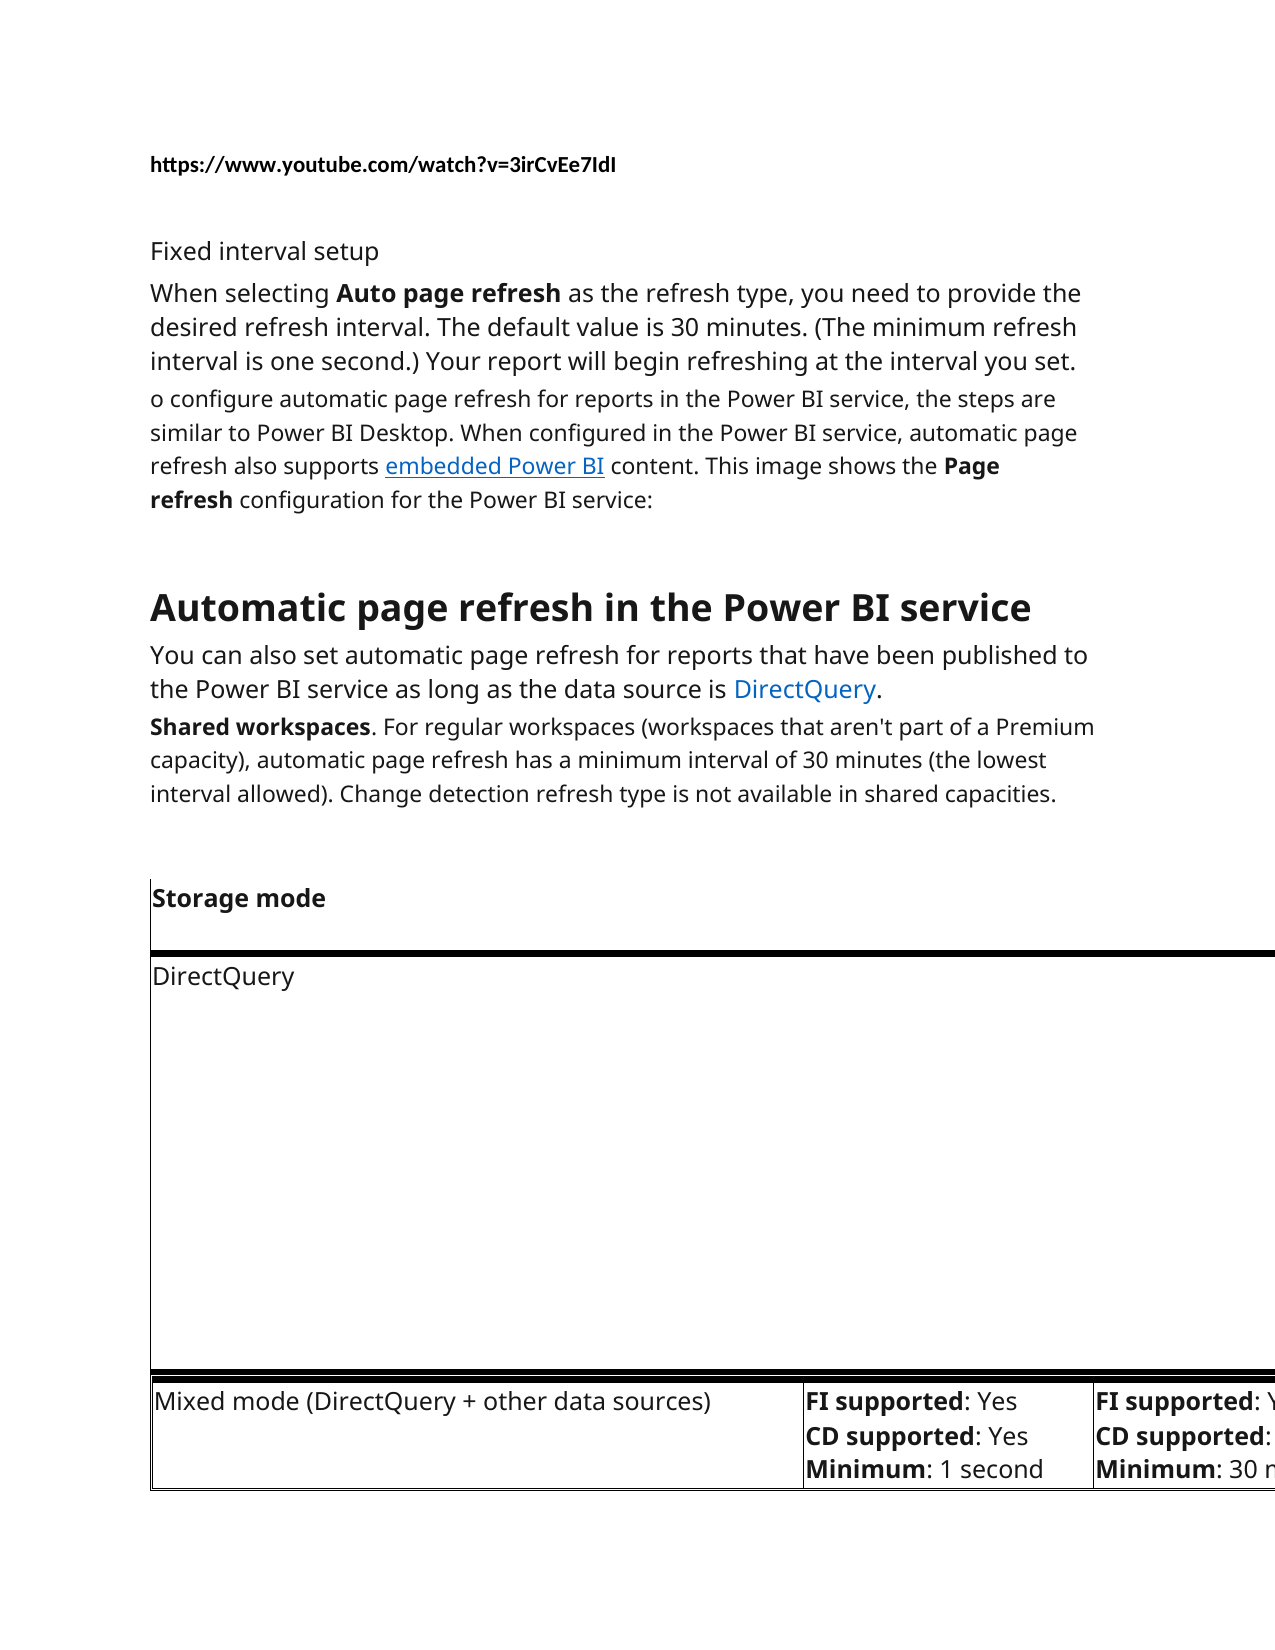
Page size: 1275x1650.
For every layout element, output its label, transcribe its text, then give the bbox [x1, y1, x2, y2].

text Shared workspaces. For regular workspaces (workspaces that aren't part of a Premium capacity), automatic page refresh has a minimum interval of 30 minutes (the lowest interval allowed). Change detection refresh type is not available in shared capacities. [150, 711, 1125, 809]
table_header Storage mode [151, 879, 1275, 950]
text When selecting Auto page refresh as the refresh type, you need to provide the desired refresh interval. The default value is 30 minutes. (The minimum refresh interval is one second.) Your report will begin refreshing at the interval you set. [150, 276, 1125, 378]
subtitle Fixed interval setup [150, 197, 1125, 268]
table_cell DirectQuery [151, 957, 1275, 1368]
subtitle Automatic page refresh in the Power BI service [150, 581, 1125, 632]
text o configure automatic page refresh for reports in the Power BI service, the steps are similar to Power BI Desktop. When configured in the Power BI service, automatic page refresh also supports embedded Power BI content. This image shows the Page refresh configuration for the Power BI service: [150, 383, 1125, 515]
text You can also set automatic page refresh for reports that have been published to the Power BI service as long as the data source is DirectQuery. [150, 637, 1125, 706]
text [150, 150, 1125, 178]
